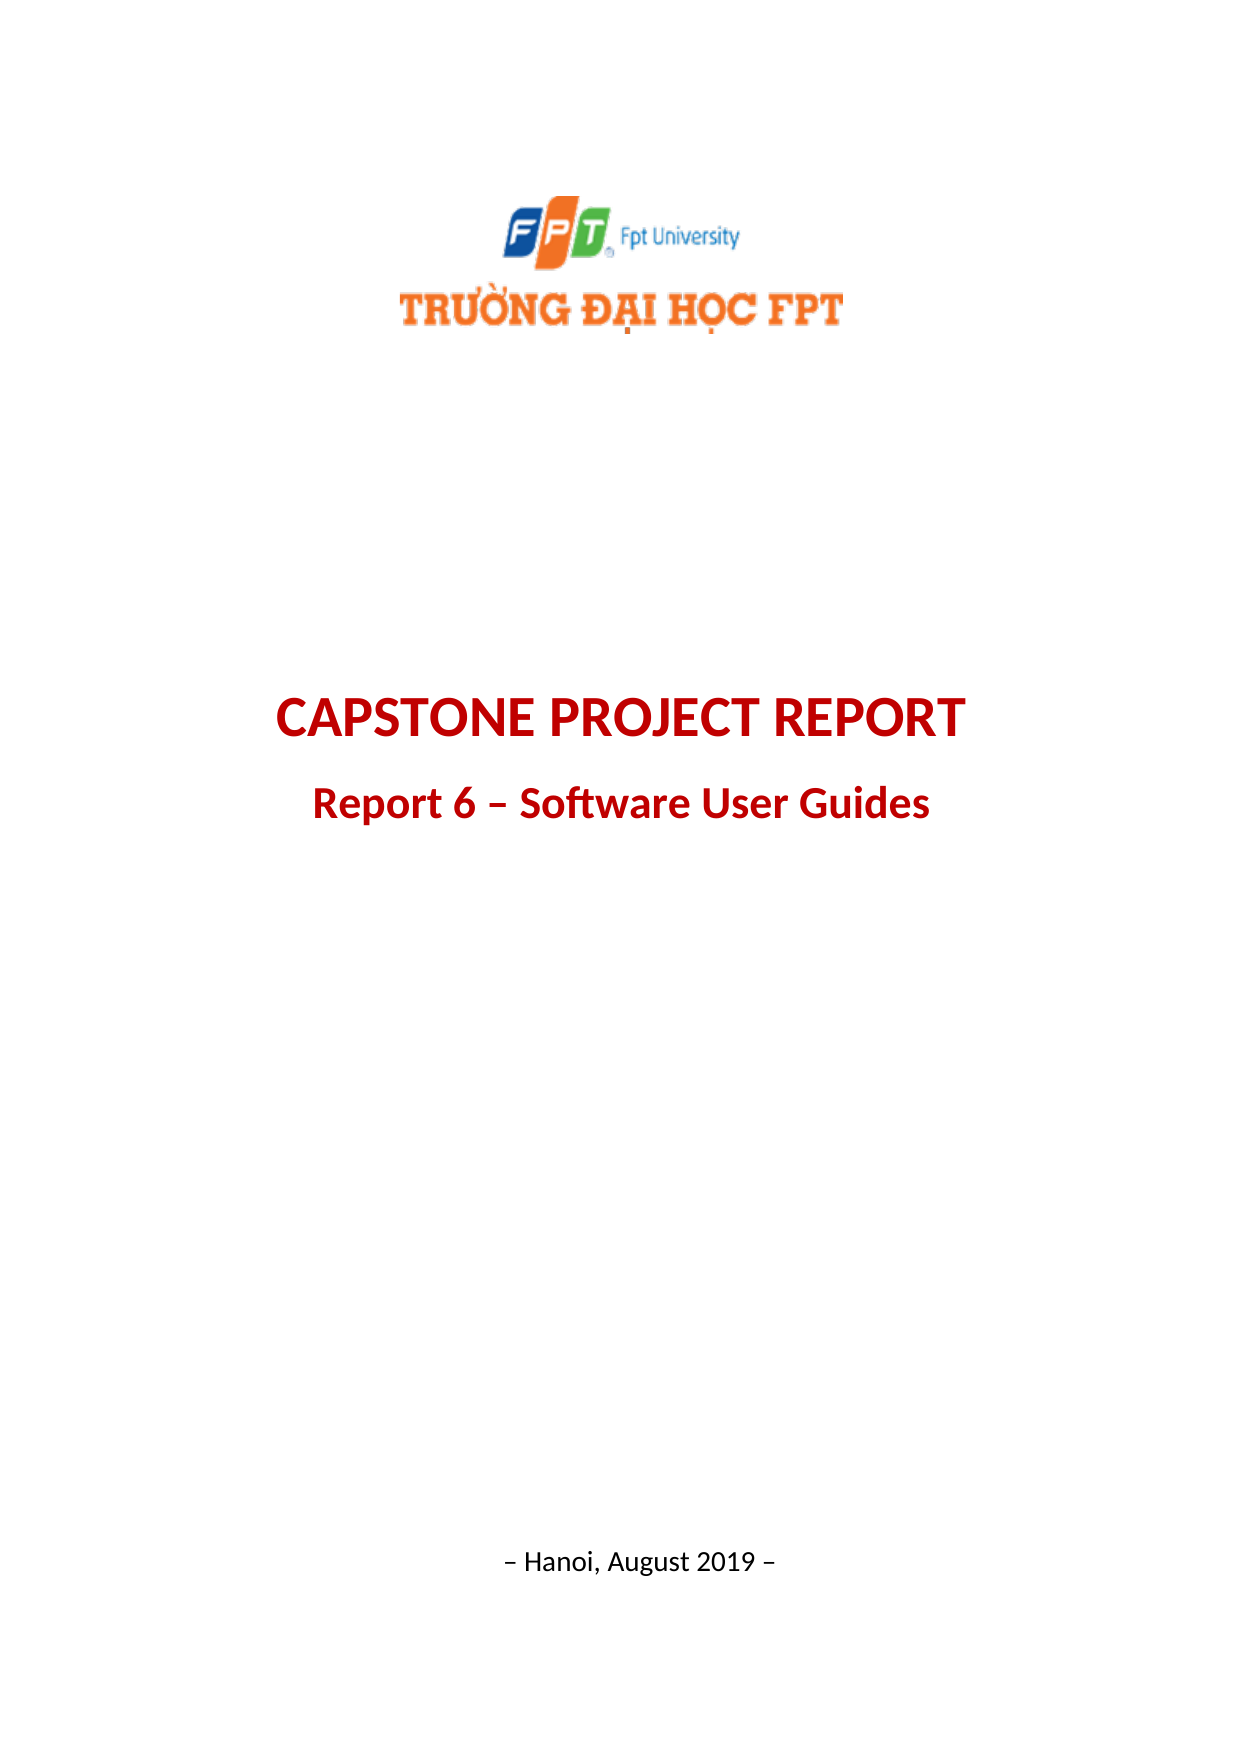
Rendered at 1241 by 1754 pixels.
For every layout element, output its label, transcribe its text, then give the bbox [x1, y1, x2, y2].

text Capstone Project Report [150, 680, 1093, 751]
text Report 6 – Software User Guides [150, 774, 1093, 829]
text – Hanoi, August 2019 – [413, 1543, 867, 1579]
picture [399, 196, 843, 334]
